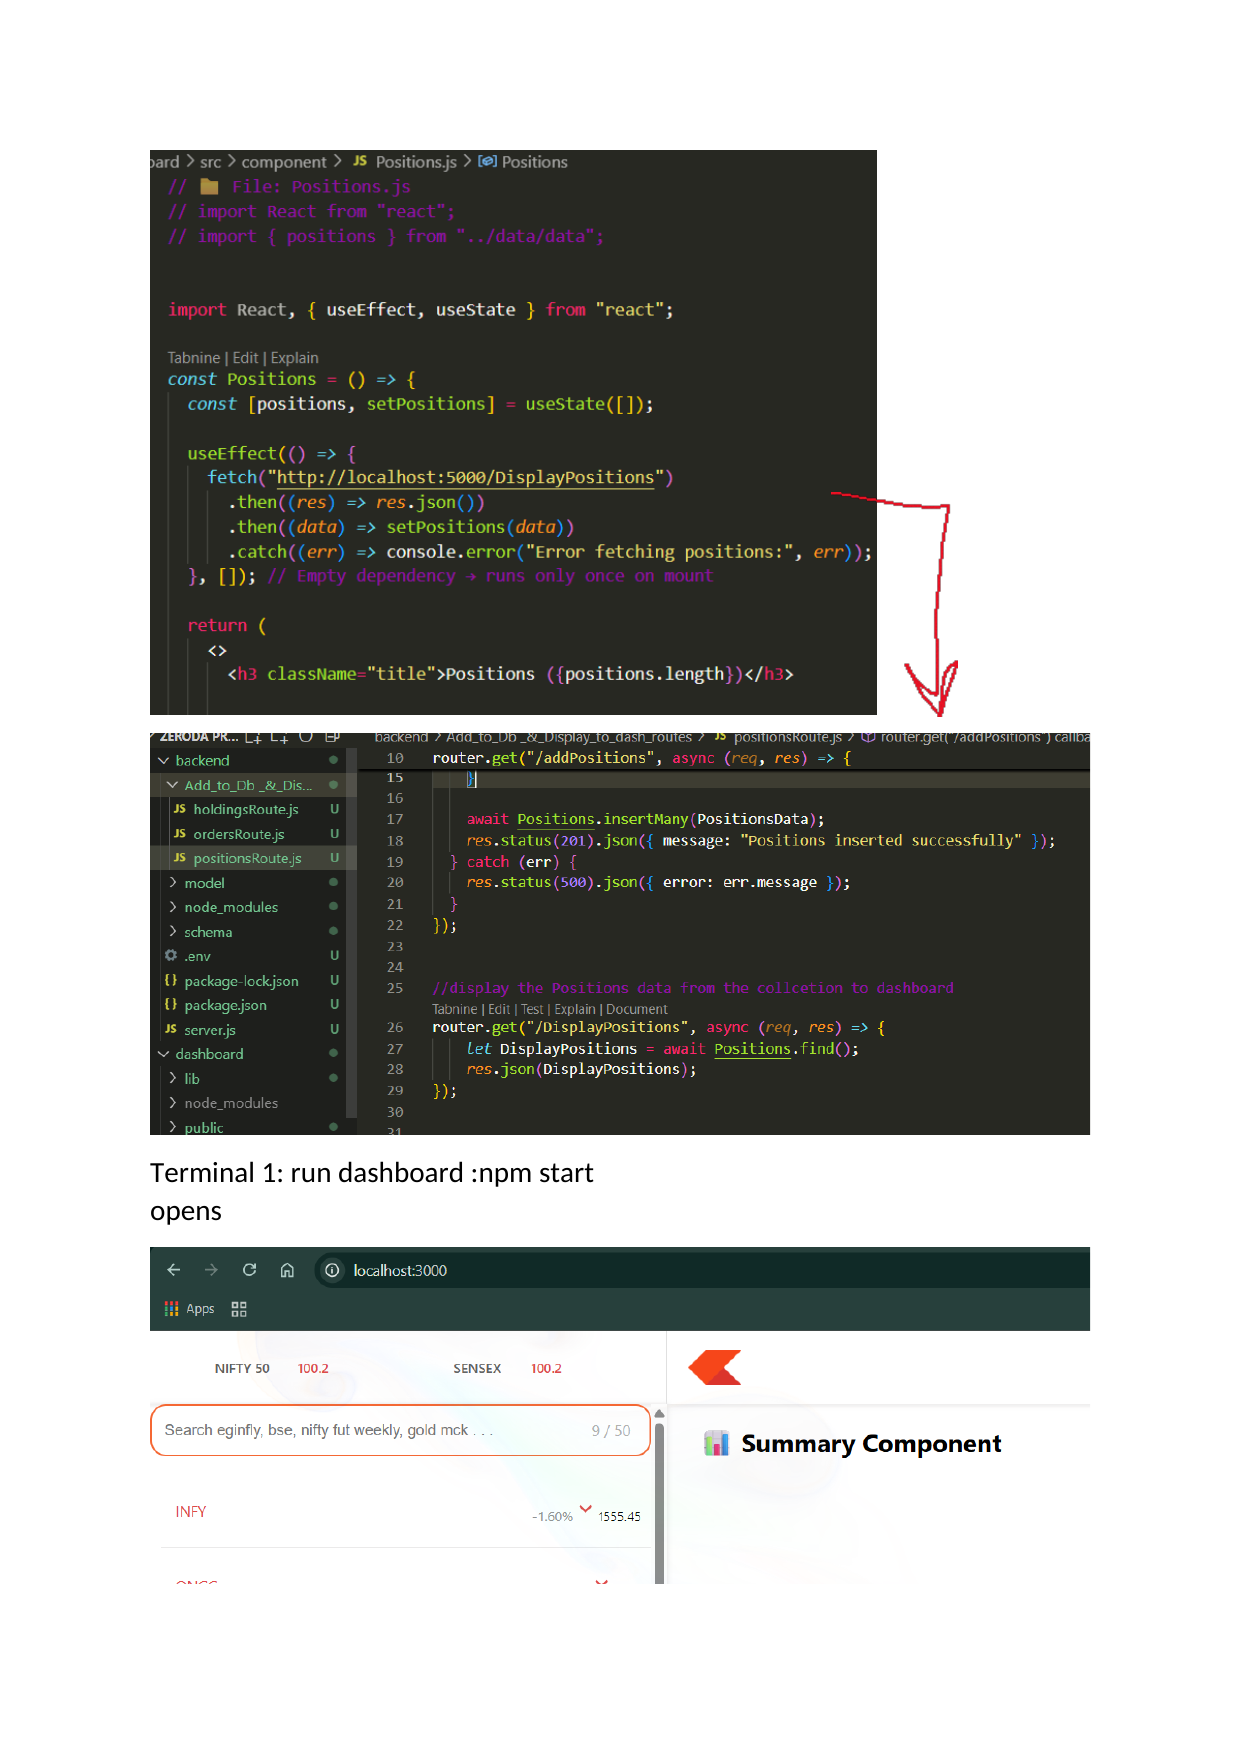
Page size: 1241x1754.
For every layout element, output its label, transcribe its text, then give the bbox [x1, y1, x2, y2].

picture [150, 1247, 1091, 1584]
picture [150, 150, 958, 717]
text Terminal 1: run dashboard :npm start opens [150, 1154, 1090, 1228]
picture [150, 733, 1091, 1135]
